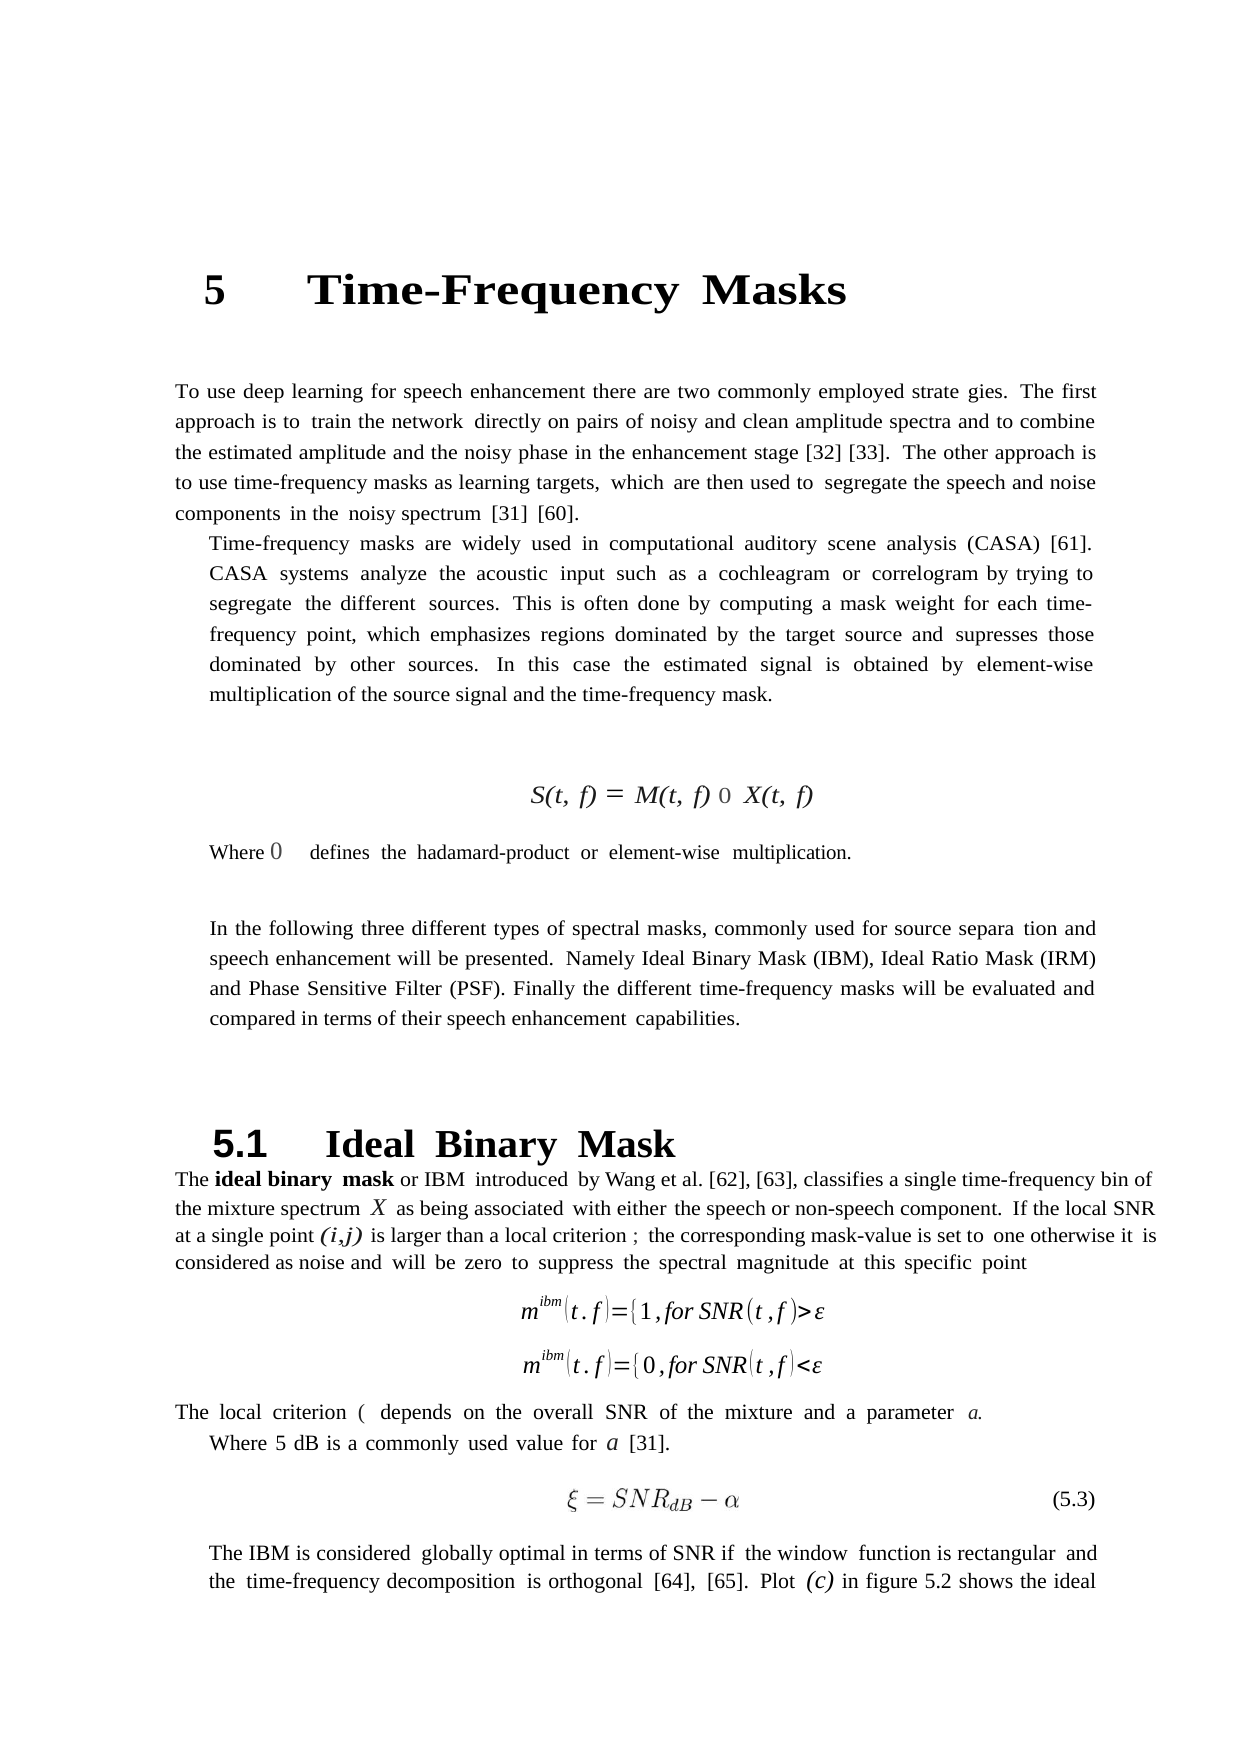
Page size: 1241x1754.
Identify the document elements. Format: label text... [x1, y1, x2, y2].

list Time-Frequency Masks [203, 264, 1171, 314]
text Where 5 dB is a commonly used value for a [31]. [209, 1427, 1171, 1456]
text To use deep learning for speech enhancement there are two commonly employed strate­ gies. The first approach is to train the network directly on pairs of noisy and clean amplitude spectra and to combine the estimated amplitude and the noisy phase in the enhancement stage [32] [33]. The other approach is to use time-frequency masks as learning targets, which are then used to segregate the speech and noise components in the noisy spectrum [31] [60]. [175, 379, 1096, 524]
text (5.3) [175, 1486, 1096, 1511]
text The local criterion ( depends on the overall SNR of the mixture and a parameter a. [175, 1399, 1171, 1424]
list Ideal Binary Mask [212, 1120, 1171, 1166]
text Where 0 defines the hadamard-product or element-wise multiplication. [209, 836, 1171, 864]
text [208, 1540, 1097, 1594]
text In the following three different types of spectral masks, commonly used for source separa­ tion and speech enhancement will be presented. Namely Ideal Binary Mask (IBM), Ideal Ratio Mask (IRM) and Phase Sensitive Filter (PSF). Finally the different time-frequency masks will be evaluated and compared in terms of their speech enhancement capabilities. [209, 916, 1097, 1030]
picture [567, 1488, 739, 1512]
text Time-frequency masks are widely used in computational auditory scene analysis (CASA) [61]. CASA systems analyze the acoustic input such as a cochleagram or correlogram by trying to segregate the different sources. This is often done by computing a mask weight for each time-frequency point, which emphasizes regions dominated by the target source and supresses those dominated by other sources. In this case the estimated signal is obtained by element-wise multiplication of the source signal and the time-frequency mask. [209, 531, 1094, 706]
text S(t, f) = M(t, f) 0 X(t, f) [175, 776, 1171, 809]
text The ideal binary mask or IBM introduced by Wang et al. [62], [63], classifies a single time-frequency bin of the mixture spectrum X as being associated with either the speech or non-speech component. If the local SNR at a single point (i,j) is larger than a local criterion ; the corresponding mask-value is set to one otherwise it is considered as noise and will be zero to suppress the spectral magnitude at this specific point [175, 1166, 1171, 1274]
